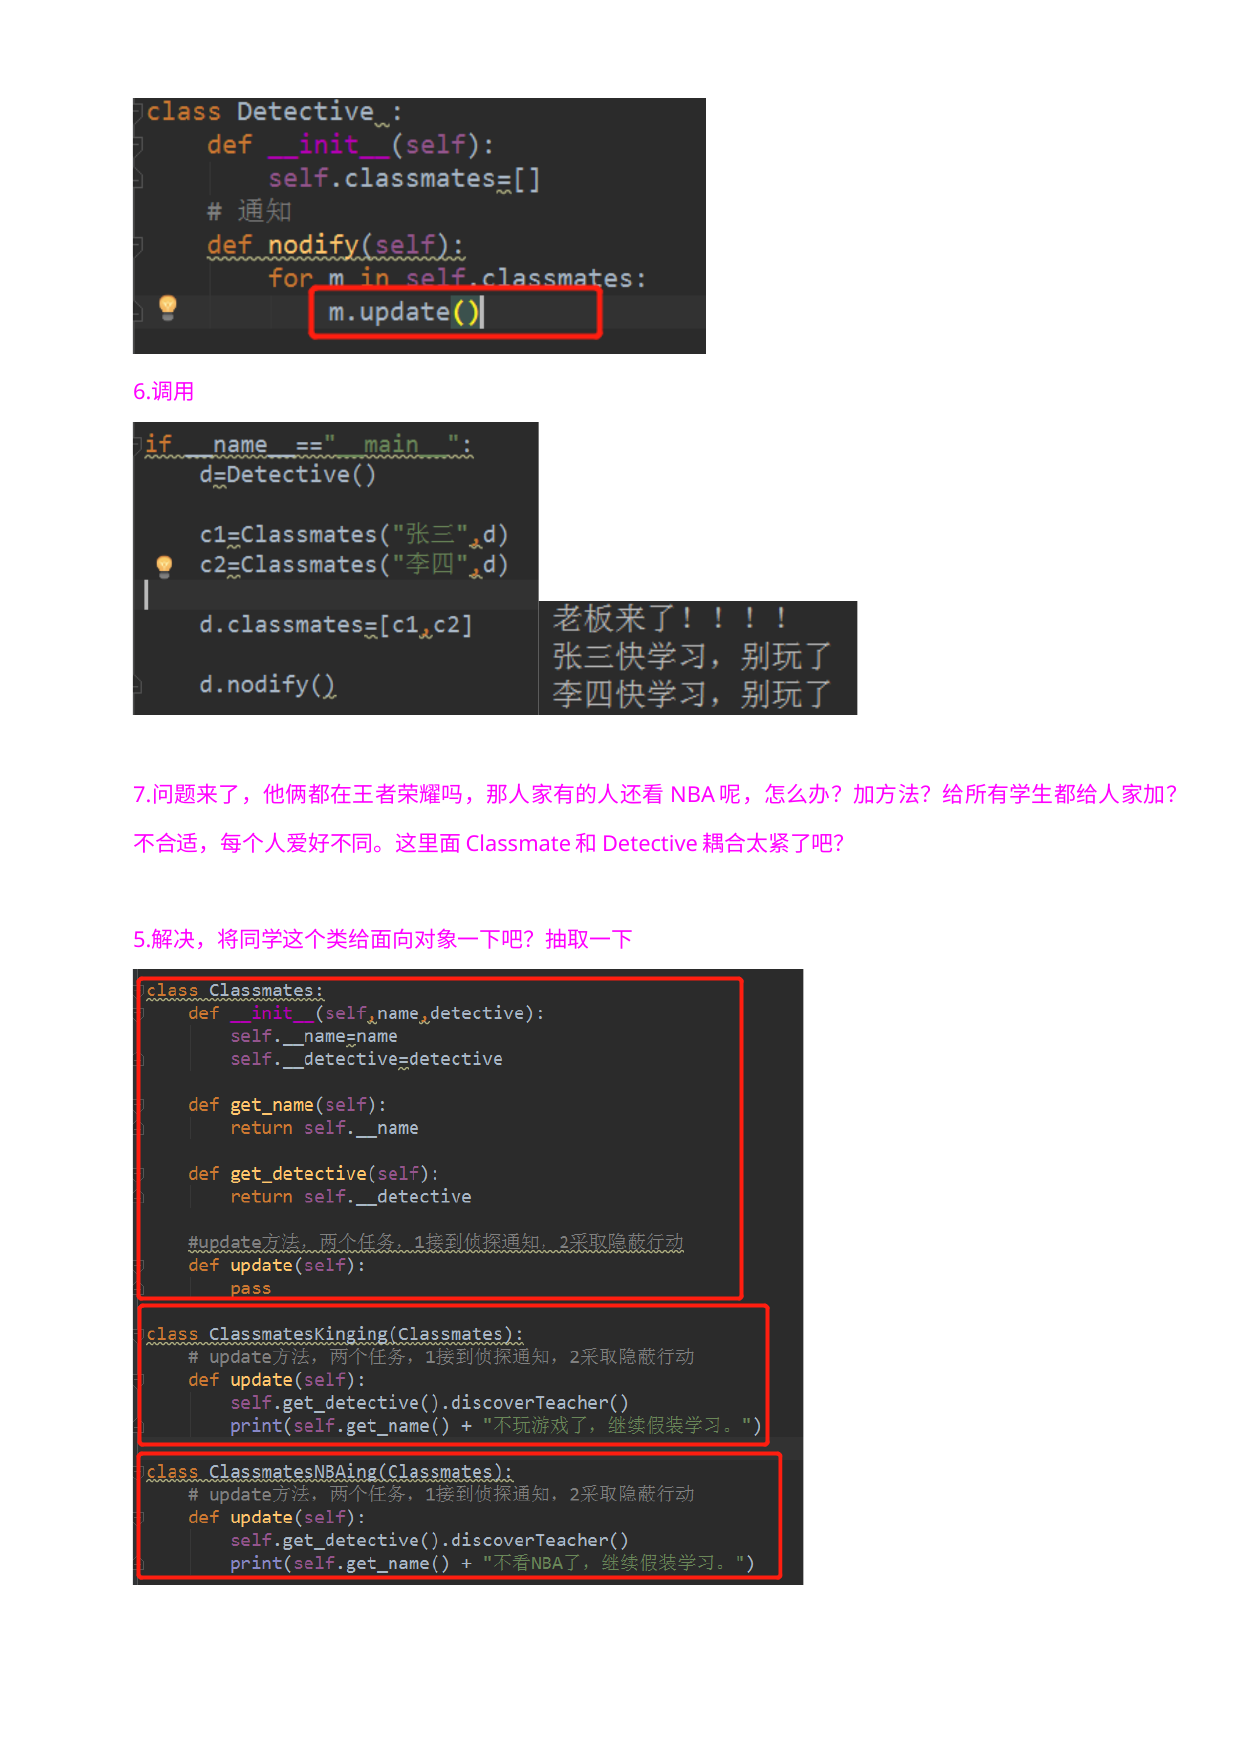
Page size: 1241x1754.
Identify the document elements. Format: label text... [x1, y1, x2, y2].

picture [132, 422, 858, 715]
picture [132, 969, 804, 1585]
text 5.解决，将同学这个类给面向对象一下吧？抽取一下 [133, 921, 1167, 954]
text 6.调用 [133, 374, 1167, 406]
picture [132, 98, 706, 354]
text 7.问题来了，他俩都在王者荣耀吗，那人家有的人还看NBA呢，怎么办？加方法？给所有学生都给人家加？不合适，每个人爱好不同。这里面Classmate和Detective耦合太紧了吧？ [133, 777, 1167, 858]
